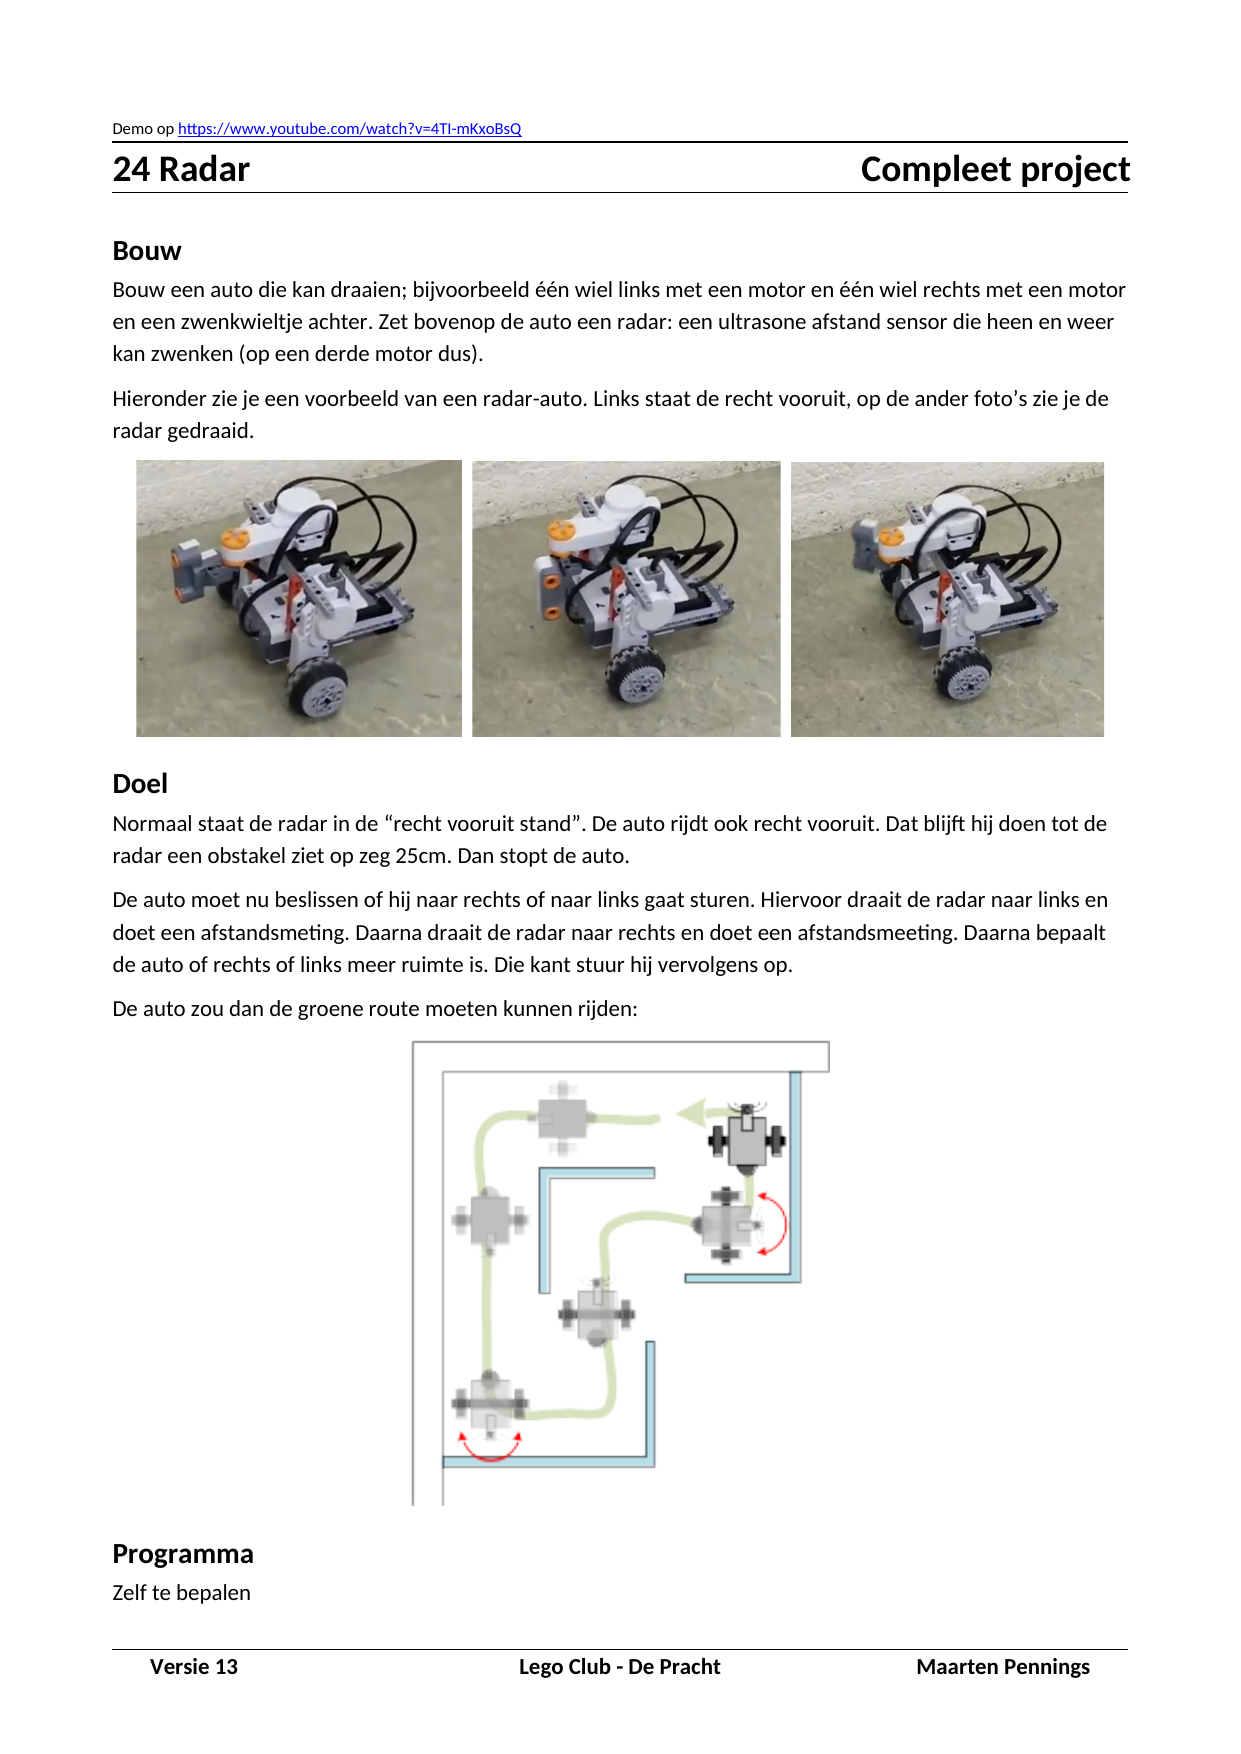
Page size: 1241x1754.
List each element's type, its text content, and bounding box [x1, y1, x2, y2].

text Normaal staat de radar in de “recht vooruit stand”. De auto rijdt ook recht vooruit. Dat blijft hij doen tot de radar een obstakel ziet op zeg 25cm. Dan stopt de auto. [112, 809, 1128, 869]
picture [472, 461, 781, 737]
text 24 Radar Compleet project [112, 143, 1128, 192]
text Bouw een auto die kan draaien; bijvoorbeeld één wiel links met een motor en één wiel rechts met een motor en een zwenkwieltje achter. Zet bovenop de auto een radar: een ultrasone afstand sensor die heen en weer kan zwenken (op een derde motor dus). [112, 275, 1128, 367]
text De auto zou dan de groene route moeten kunnen rijden: [112, 994, 1128, 1023]
text De auto moet nu beslissen of hij naar rechts of naar links gaat sturen. Hiervoor draait de radar naar links en doet een afstandsmeting. Daarna draait de radar naar rechts en doet een afstandsmeeting. Daarna bepaalt de auto of rechts of links meer ruimte is. Die kant stuur hij vervolgens op. [112, 886, 1128, 978]
text Demo op https://www.youtube.com/watch?v=4TI-mKxoBsQ [112, 118, 1128, 138]
text Doel [112, 766, 1128, 801]
text Zelf te bepalen [112, 1578, 1128, 1606]
picture [791, 462, 1105, 737]
text Hieronder zie je een voorbeeld van een radar-auto. Links staat de recht vooruit, op de ander foto’s zie je de radar gedraaid. [112, 384, 1128, 444]
text Programma [112, 1535, 1128, 1571]
picture [136, 460, 462, 737]
text Bouw [112, 232, 1128, 267]
